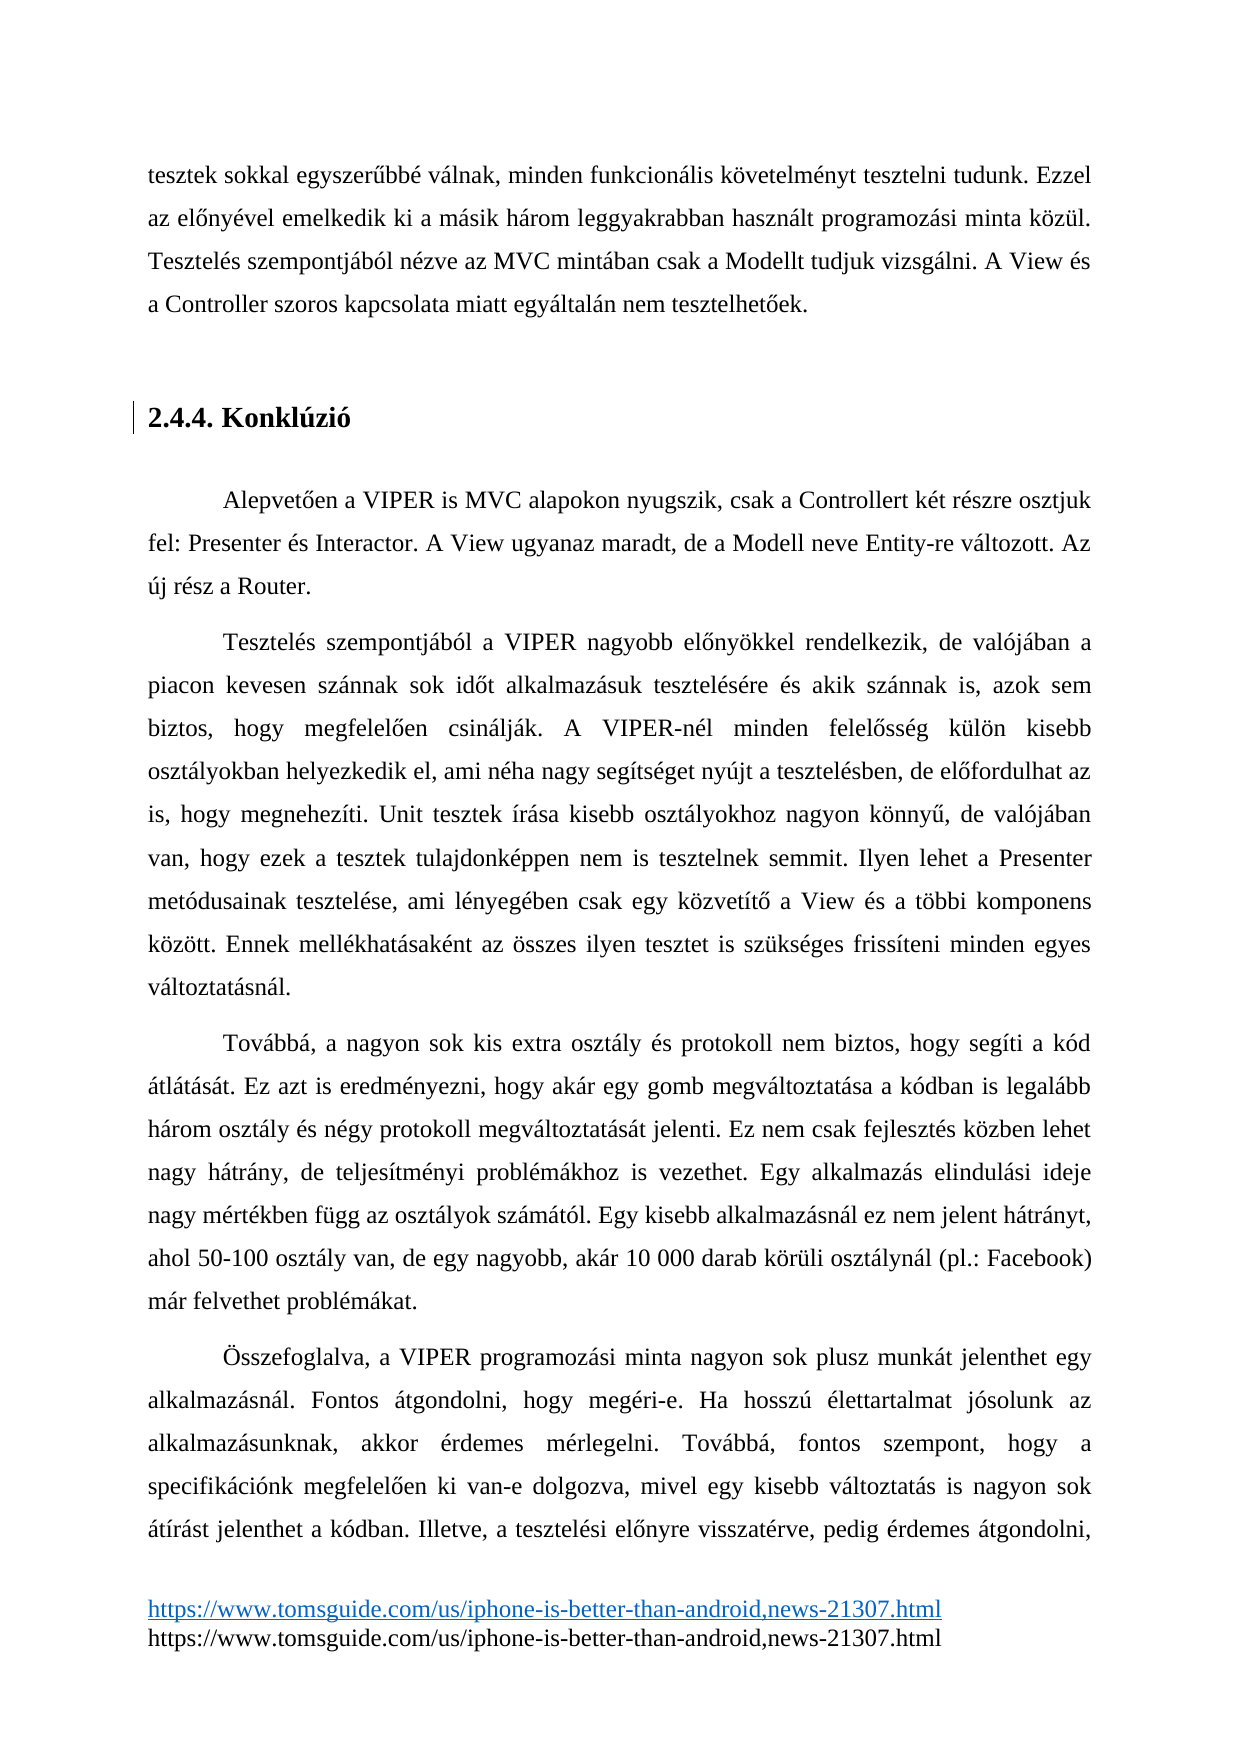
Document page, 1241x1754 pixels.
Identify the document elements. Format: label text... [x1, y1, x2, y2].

text Tesztelés szempontjából a VIPER nagyobb előnyökkel rendelkezik, de valójában a piacon kevesen szánnak sok időt alkalmazásuk tesztelésére és akik szánnak is, azok sem biztos, hogy megfelelően csinálják. A VIPER-nél minden felelősség külön kisebb osztályokban helyezkedik el, ami néha nagy segítséget nyújt a tesztelésben, de előfordulhat az is, hogy megnehezíti. Unit tesztek írása kisebb osztályokhoz nagyon könnyű, de valójában van, hogy ezek a tesztek tulajdonképpen nem is tesztelnek semmit. Ilyen lehet a Presenter metódusainak tesztelése, ami lényegében csak egy közvetítő a View és a többi komponens között. Ennek mellékhatásaként az összes ilyen tesztet is szükséges frissíteni minden egyes változtatásnál. [148, 627, 1092, 1001]
text Alepvetően a VIPER is MVC alapokon nyugszik, csak a Controllert két részre osztjuk fel: Presenter és Interactor. A View ugyanaz maradt, de a Modell neve Entity-re változott. Az új rész a Router. [148, 485, 1092, 600]
subtitle Konklúzió [148, 401, 1092, 434]
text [148, 160, 1092, 318]
text Továbbá, a nagyon sok kis extra osztály és protokoll nem biztos, hogy segíti a kód átlátását. Ez azt is eredményezni, hogy akár egy gomb megváltoztatása a kódban is legalább három osztály és négy protokoll megváltoztatását jelenti. Ez nem csak fejlesztés közben lehet nagy hátrány, de teljesítményi problémákhoz is vezethet. Egy alkalmazás elindulási ideje nagy mértékben függ az osztályok számától. Egy kisebb alkalmazásnál ez nem jelent hátrányt, ahol 50-100 osztály van, de egy nagyobb, akár 10 000 darab körüli osztálynál (pl.: Facebook) már felvethet problémákat. [148, 1028, 1092, 1315]
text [148, 1342, 1092, 1543]
